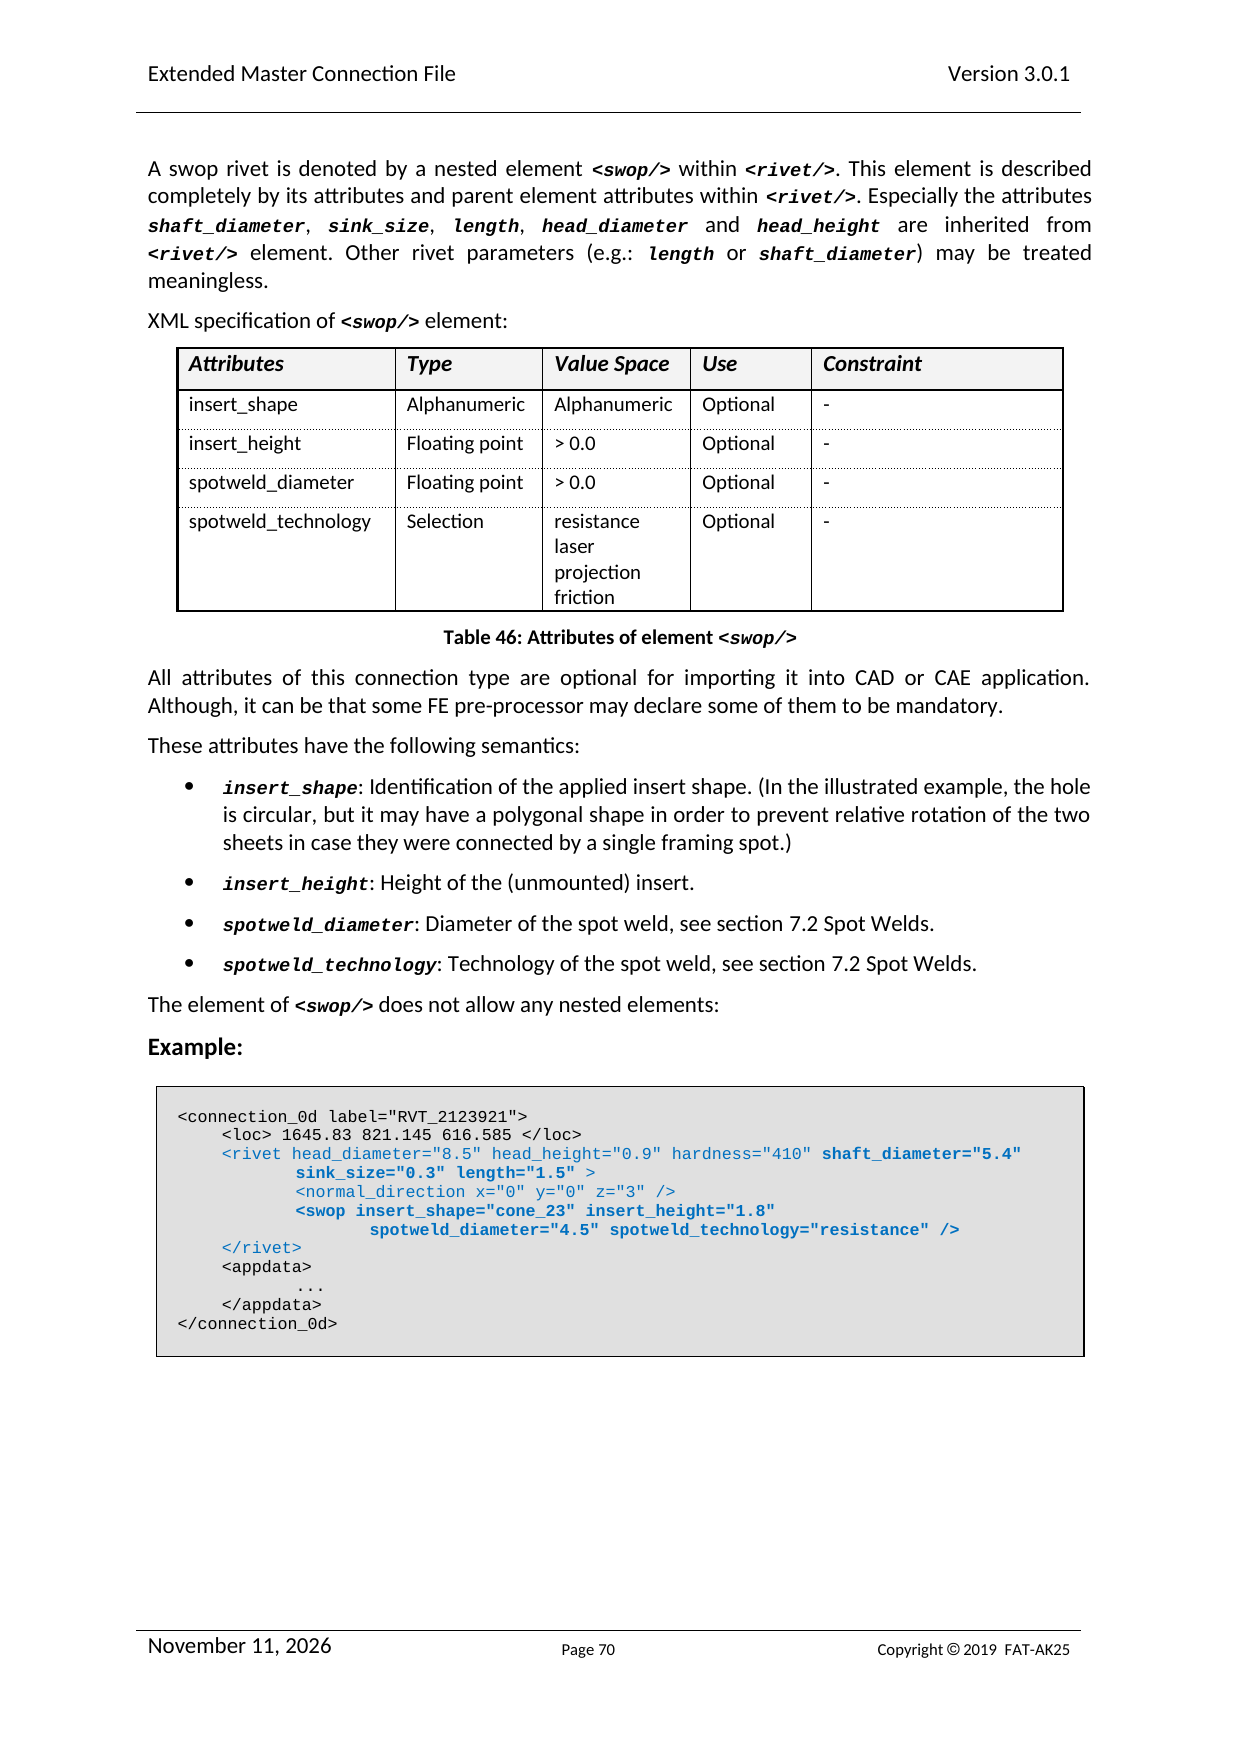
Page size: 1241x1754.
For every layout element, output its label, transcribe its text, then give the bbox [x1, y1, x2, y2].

text ... [157, 1275, 1083, 1293]
list spotweld_diameter: Diameter of the spot weld, see section 7.2 Spot Welds. [185, 909, 1092, 937]
list insert_height: Height of the (unmounted) insert. [185, 868, 1092, 897]
text <rivet head_diameter="8.5" head_height="0.9" hardness="410" shaft_diameter="5.4" [157, 1143, 1083, 1162]
list Example: [148, 1031, 1092, 1061]
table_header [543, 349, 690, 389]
text <connection_0d label="RVT_2123921"> [157, 1105, 1083, 1124]
list insert_shape: Identification of the applied insert shape. (In the illustrated example, the hole is circular, but it may have a polygonal shape in order to prevent relative rotation of the two sheets in case they were connected by a single framing spot.) [185, 772, 1092, 856]
text <appdata> [157, 1256, 1083, 1275]
text Table 46: Attributes of element <swop/> [148, 624, 1092, 650]
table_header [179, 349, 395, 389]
text All attributes of this connection type are optional for importing it into CAD or CAE application. Although, it can be that some FE pre-processor may declare some of them to be mandatory. [148, 663, 1092, 719]
text </rivet> [157, 1237, 1083, 1256]
text </connection_0d> [157, 1312, 1083, 1331]
text XML specification of <swop/> element: [148, 306, 1092, 334]
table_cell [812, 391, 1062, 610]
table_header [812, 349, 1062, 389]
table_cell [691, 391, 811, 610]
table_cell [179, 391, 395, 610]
text A swop rivet is denoted by a nested element <swop/> within <rivet/>. This element is described completely by its attributes and parent element attributes within <rivet/>. Especially the attributes shaft_diameter, sink_size, length, head_diameter and head_height are inherited from <rivet/> element. Other rivet parameters (e.g.: length or shaft_diameter) may be treated meaningless. [148, 154, 1092, 294]
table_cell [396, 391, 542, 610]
text sink_size="0.3" length="1.5" > [157, 1162, 1083, 1180]
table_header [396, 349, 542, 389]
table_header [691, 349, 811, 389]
list spotweld_technology: Technology of the spot weld, see section 7.2 Spot Welds. [185, 949, 1092, 978]
text <loc> 1645.83 821.145 616.585 </loc> [157, 1124, 1083, 1143]
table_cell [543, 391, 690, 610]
text spotweld_diameter="4.5" spotweld_technology="resistance" /> [157, 1218, 1083, 1237]
text <normal_direction x="0" y="0" z="3" /> [157, 1180, 1083, 1199]
text These attributes have the following semantics: [148, 731, 1092, 759]
list The element of <swop/> does not allow any nested elements: [148, 990, 1092, 1018]
text <swop insert_shape="cone_23" insert_height="1.8" [157, 1199, 1083, 1218]
text </appdata> [157, 1293, 1083, 1312]
